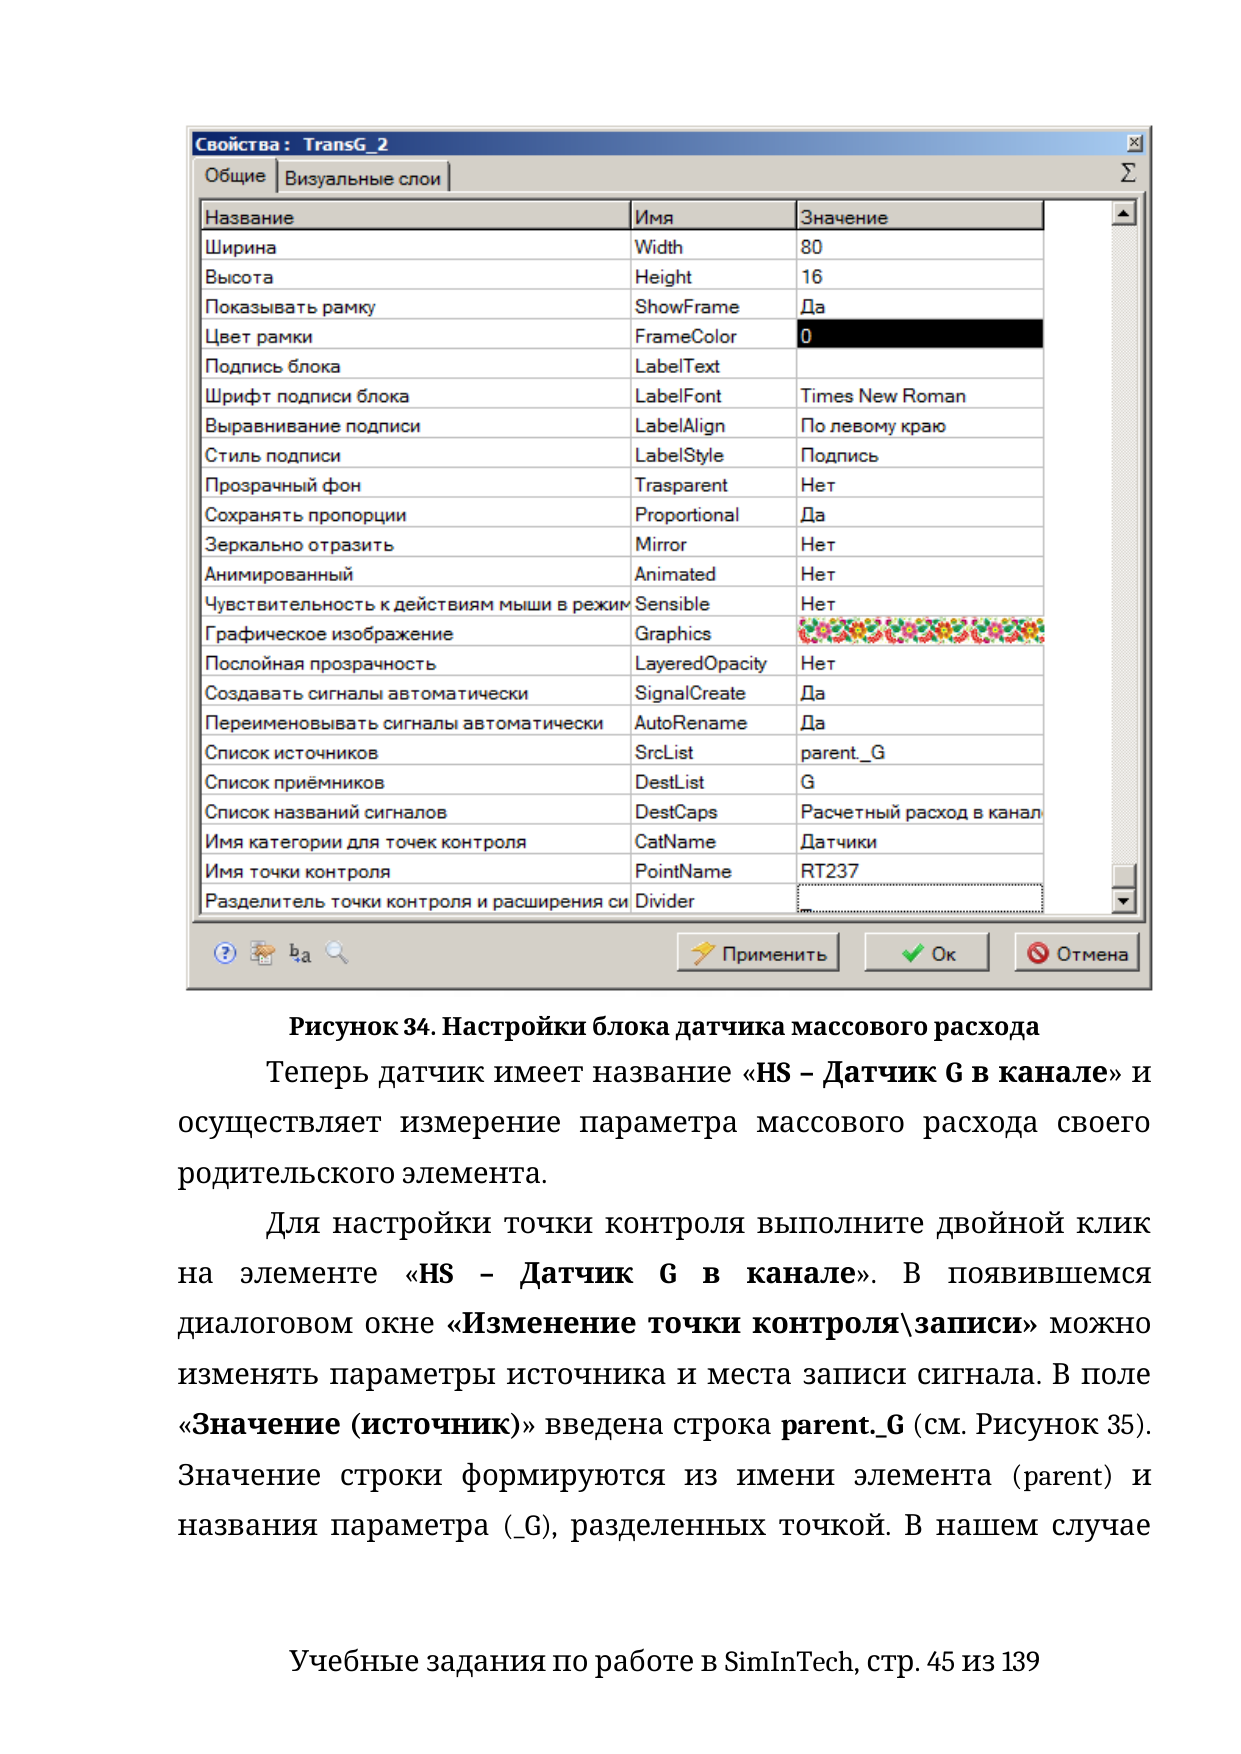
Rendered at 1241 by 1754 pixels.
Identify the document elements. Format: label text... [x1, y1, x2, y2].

text Теперь датчик имеет название «HS – Датчик G в канале» и осуществляет измерение параметра массового расхода своего родительского элемента. [177, 1056, 1152, 1190]
picture [177, 118, 1162, 997]
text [177, 1207, 1152, 1542]
